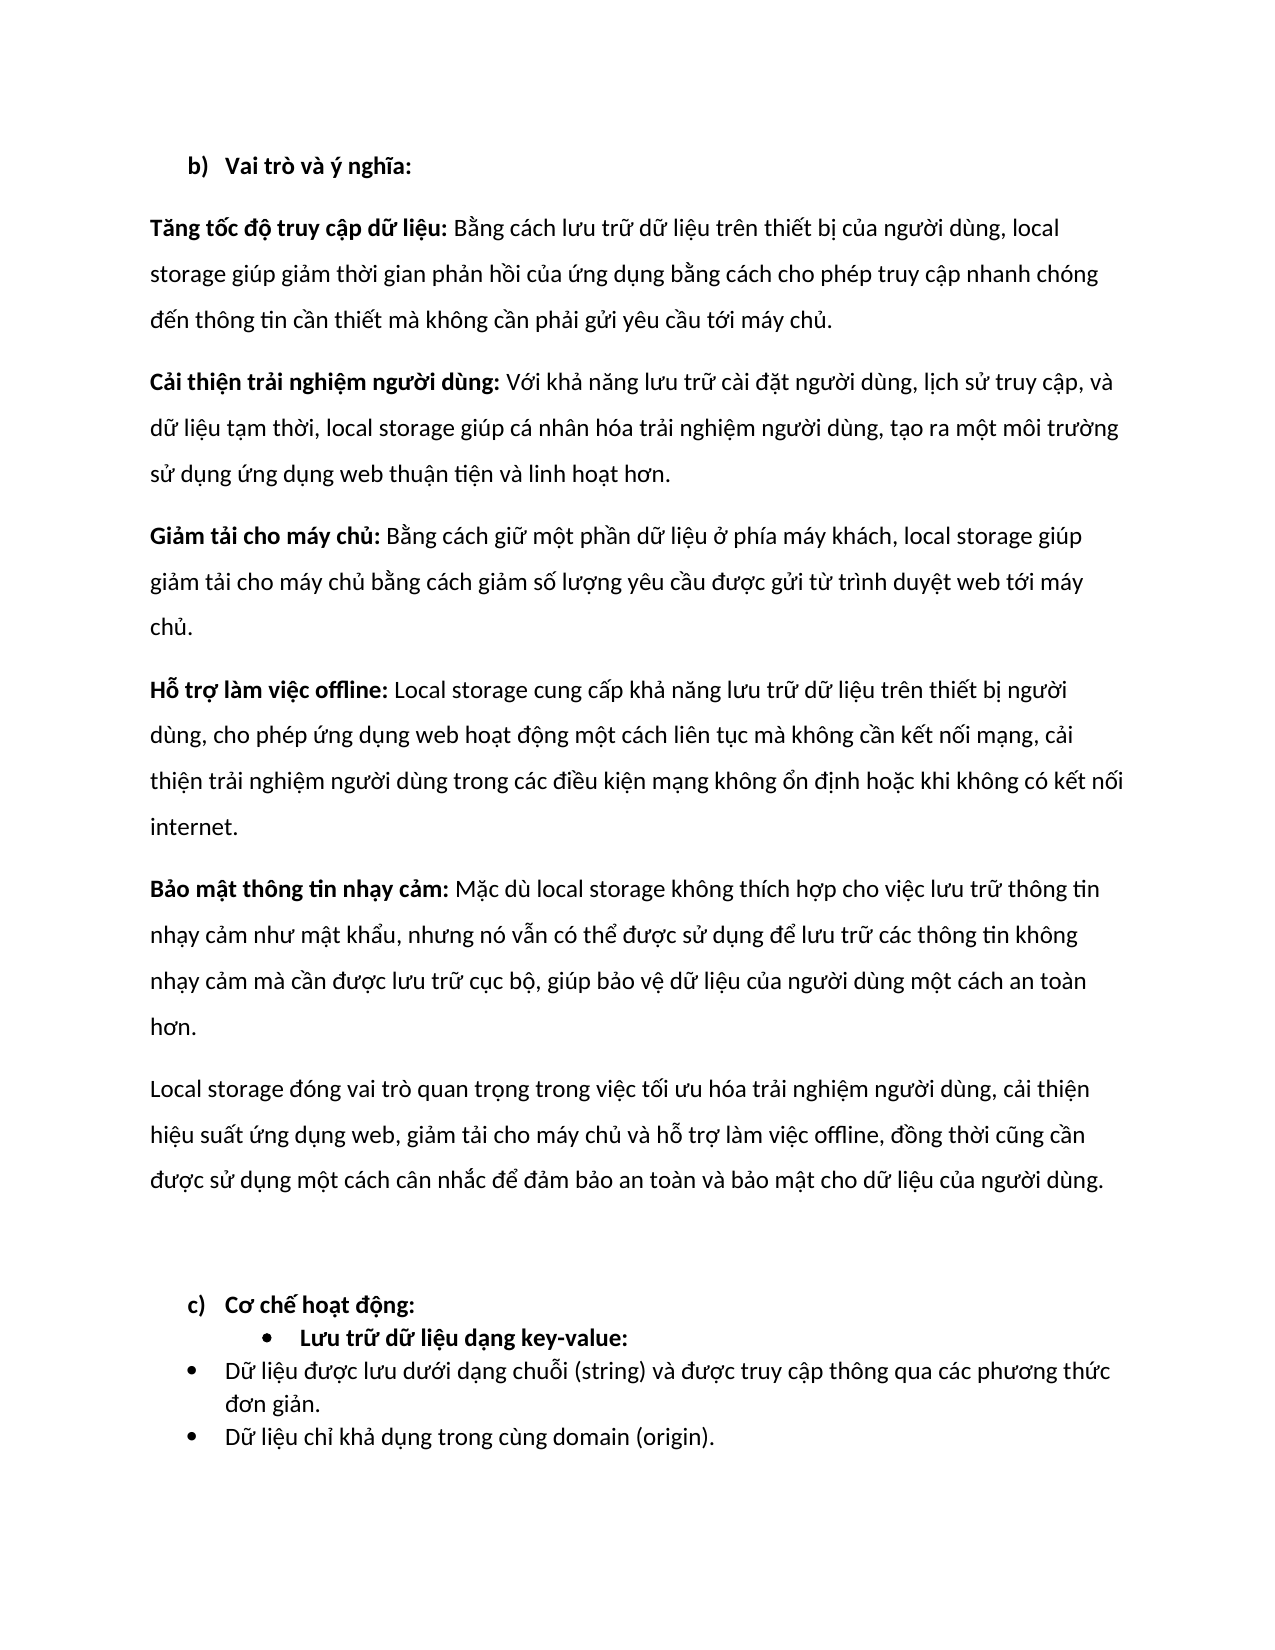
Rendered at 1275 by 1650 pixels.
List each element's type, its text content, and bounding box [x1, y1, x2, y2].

list Cơ chế hoạt động: [187, 1289, 1125, 1320]
list Vai trò và ý nghĩa: [187, 150, 1125, 181]
text Local storage đóng vai trò quan trọng trong việc tối ưu hóa trải nghiệm người dùng, cải thiện hiệu suất ứng dụng web, giảm tải cho máy chủ và hỗ trợ làm việc offline, đồng thời cũng cần được sử dụng một cách cân nhắc để đảm bảo an toàn và bảo mật cho dữ liệu của người dùng. [150, 1073, 1125, 1195]
text Giảm tải cho máy chủ: Bằng cách giữ một phần dữ liệu ở phía máy khách, local storage giúp giảm tải cho máy chủ bằng cách giảm số lượng yêu cầu được gửi từ trình duyệt web tới máy chủ. [150, 520, 1125, 642]
text Cải thiện trải nghiệm người dùng: Với khả năng lưu trữ cài đặt người dùng, lịch sử truy cập, và dữ liệu tạm thời, local storage giúp cá nhân hóa trải nghiệm người dùng, tạo ra một môi trường sử dụng ứng dụng web thuận tiện và linh hoạt hơn. [150, 366, 1125, 488]
list Dữ liệu được lưu dưới dạng chuỗi (string) và được truy cập thông qua các phương thức đơn giản. [187, 1355, 1125, 1419]
list Lưu trữ dữ liệu dạng key-value: [262, 1322, 1125, 1353]
text Hỗ trợ làm việc offline: Local storage cung cấp khả năng lưu trữ dữ liệu trên thiết bị người dùng, cho phép ứng dụng web hoạt động một cách liên tục mà không cần kết nối mạng, cải thiện trải nghiệm người dùng trong các điều kiện mạng không ổn định hoặc khi không có kết nối internet. [150, 674, 1125, 842]
text Bảo mật thông tin nhạy cảm: Mặc dù local storage không thích hợp cho việc lưu trữ thông tin nhạy cảm như mật khẩu, nhưng nó vẫn có thể được sử dụng để lưu trữ các thông tin không nhạy cảm mà cần được lưu trữ cục bộ, giúp bảo vệ dữ liệu của người dùng một cách an toàn hơn. [150, 873, 1125, 1041]
list Dữ liệu chỉ khả dụng trong cùng domain (origin). [187, 1421, 1125, 1452]
text Tăng tốc độ truy cập dữ liệu: Bằng cách lưu trữ dữ liệu trên thiết bị của người dùng, local storage giúp giảm thời gian phản hồi của ứng dụng bằng cách cho phép truy cập nhanh chóng đến thông tin cần thiết mà không cần phải gửi yêu cầu tới máy chủ. [150, 212, 1125, 334]
